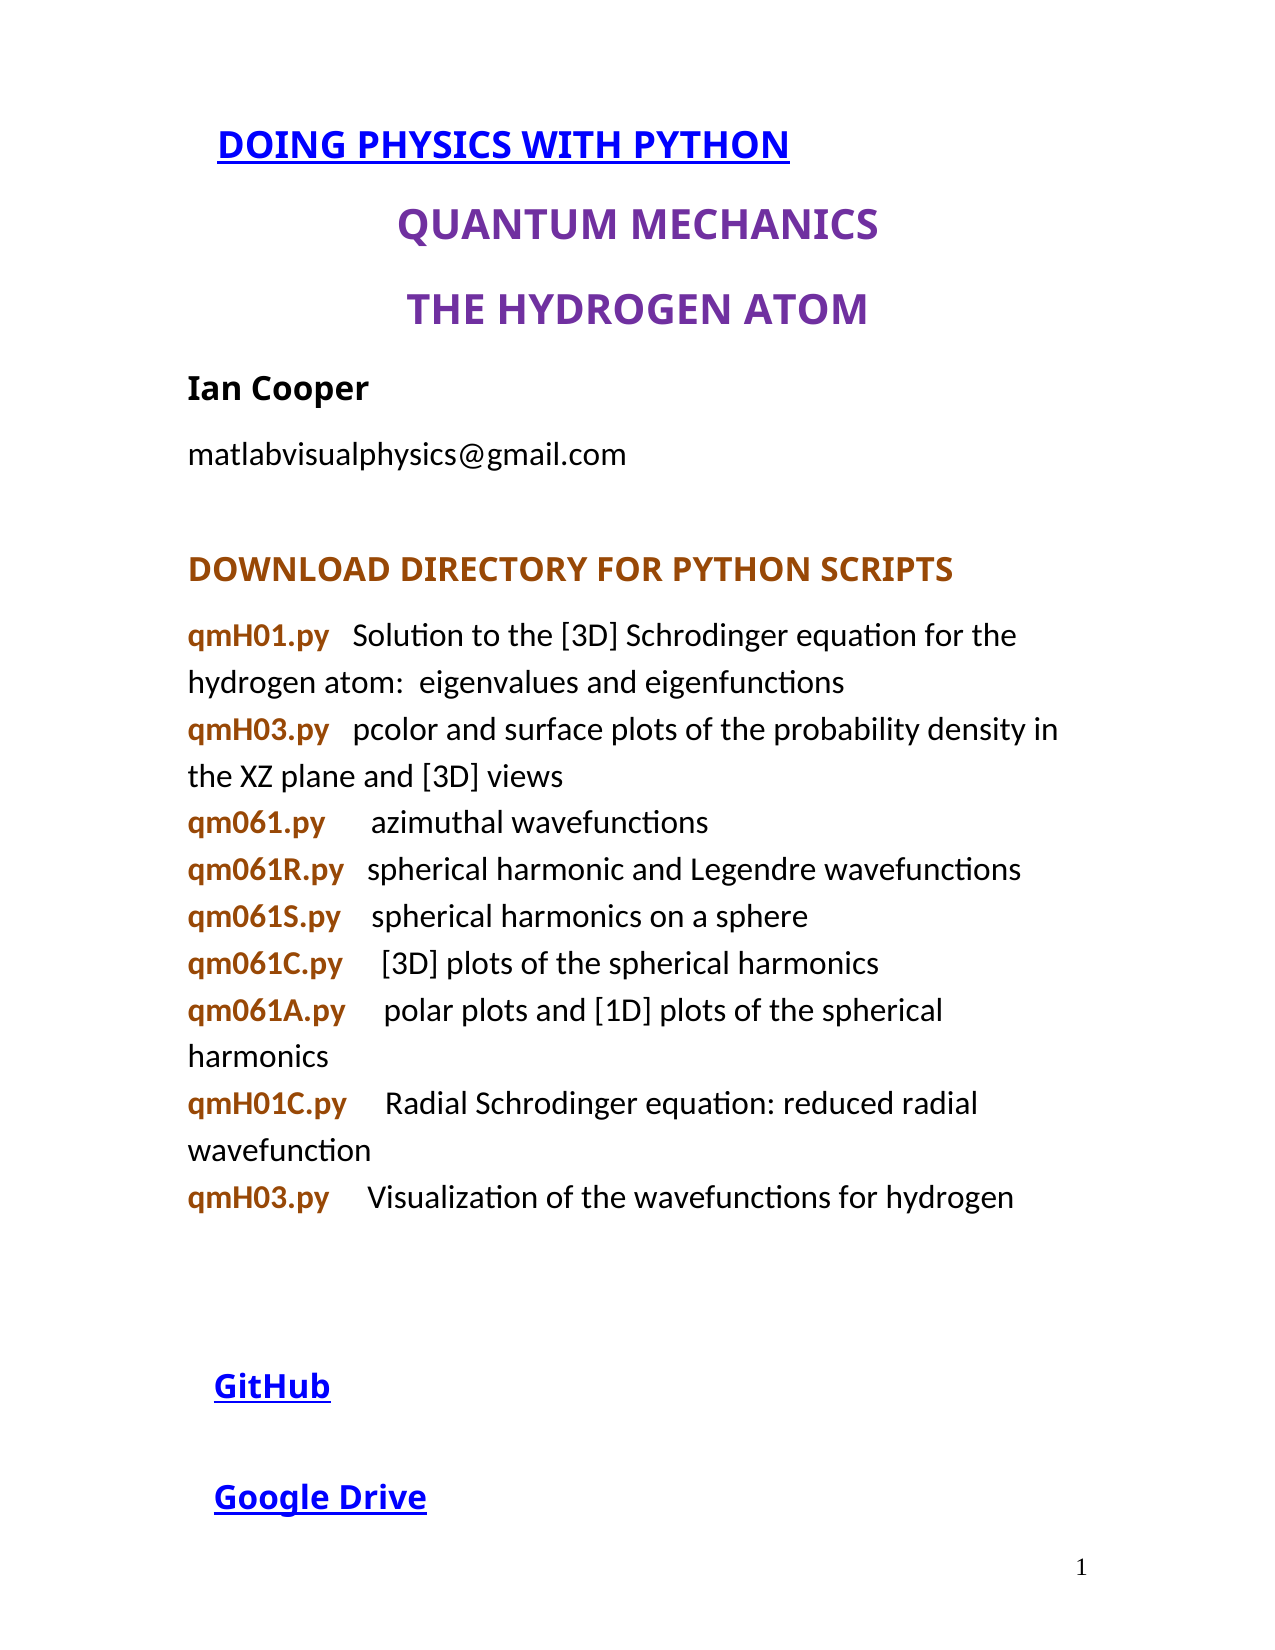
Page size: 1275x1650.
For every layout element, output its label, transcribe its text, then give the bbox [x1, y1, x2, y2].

text GitHub [187, 1363, 1088, 1408]
text qmH01.py Solution to the [3D] Schrodinger equation for the hydrogen atom: eigenvalues and eigenfunctions [187, 614, 1088, 702]
text qm061A.py polar plots and [1D] plots of the spherical harmonics [187, 988, 1088, 1076]
text matlabvisualphysics@gmail.com [187, 433, 1088, 474]
text qm061S.py spherical harmonics on a sphere [187, 895, 1088, 936]
text qm061R.py spherical harmonic and Legendre wavefunctions [187, 848, 1088, 889]
text qmH03.py pcolor and surface plots of the probability density in the XZ plane and [3D] views [187, 708, 1088, 795]
text qmH03.py Visualization of the wavefunctions for hydrogen [187, 1176, 1088, 1216]
text Google Drive [187, 1474, 1088, 1519]
text qm061C.py [3D] plots of the spherical harmonics [187, 942, 1088, 982]
subtitle QUANTUM MECHANICS [187, 195, 1088, 251]
text qm061.py azimuthal wavefunctions [187, 801, 1088, 842]
text DOING PHYSICS WITH PYTHON [217, 118, 839, 169]
text qmH01C.py Radial Schrodinger equation: reduced radial wavefunction [187, 1082, 1088, 1169]
text DOWNLOAD DIRECTORY FOR PYTHON SCRIPTS [187, 546, 1088, 592]
text THE HYDROGEN ATOM [187, 280, 1088, 337]
text Ian Cooper [187, 365, 1088, 410]
